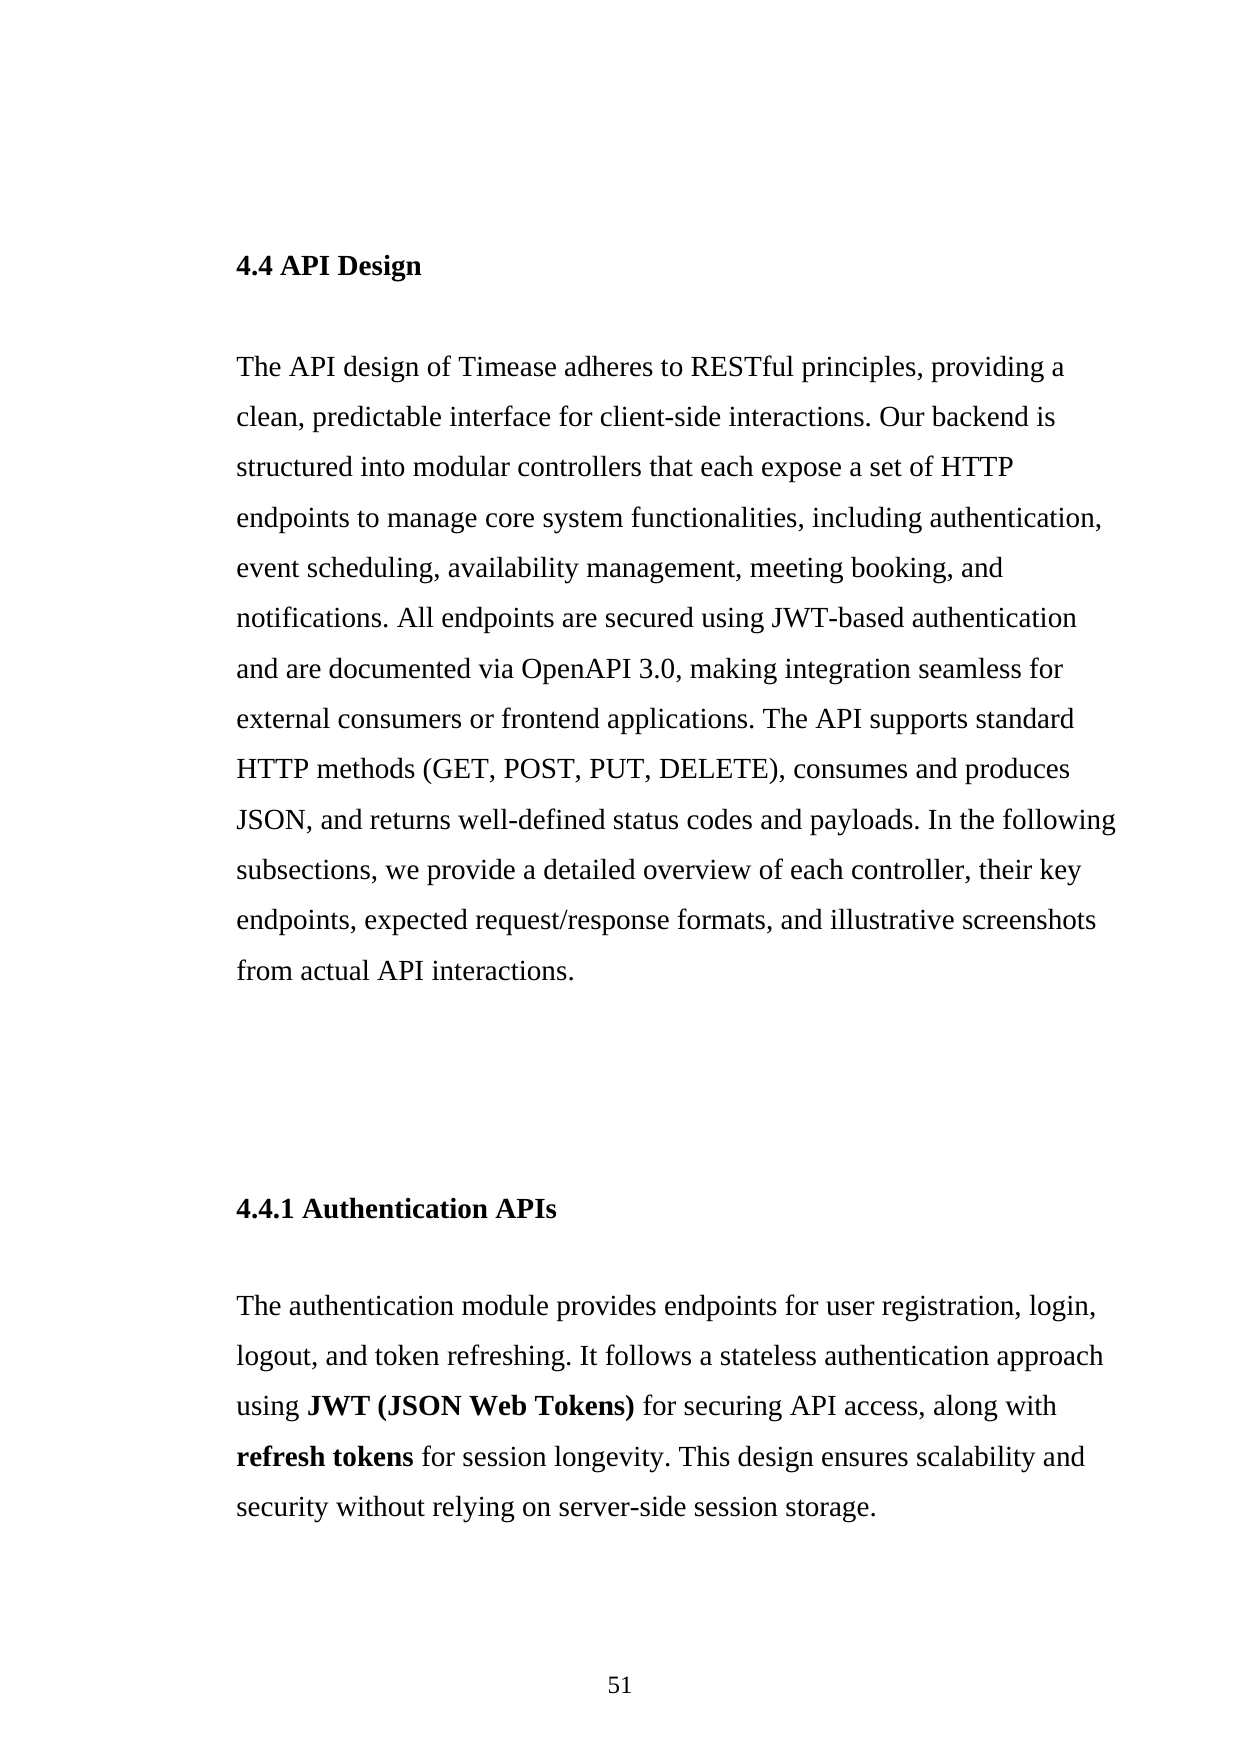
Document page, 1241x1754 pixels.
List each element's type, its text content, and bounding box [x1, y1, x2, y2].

text 4.4 API Design [236, 248, 1122, 282]
text The API design of Timease adheres to RESTful principles, providing a clean, predictable interface for client-side interactions. Our backend is structured into modular controllers that each expose a set of HTTP endpoints to manage core system functionalities, including authentication, event scheduling, availability management, meeting booking, and notifications. All endpoints are secured using JWT-based authentication and are documented via OpenAPI 3.0, making integration seamless for external consumers or frontend applications. The API supports standard HTTP methods (GET, POST, PUT, DELETE), consumes and produces JSON, and returns well-defined status codes and payloads. In the following subsections, we provide a detailed overview of each controller, their key endpoints, expected request/response formats, and illustrative screenshots from actual API interactions. [236, 349, 1122, 986]
subtitle 4.4.1 Authentication APIs [236, 1191, 1122, 1225]
text The authentication module provides endpoints for user registration, login, logout, and token refreshing. It follows a stateless authentication approach using JWT (JSON Web Tokens) for securing API access, along with refresh tokens for session longevity. This design ensures scalability and security without relying on server-side session storage. [236, 1288, 1122, 1523]
